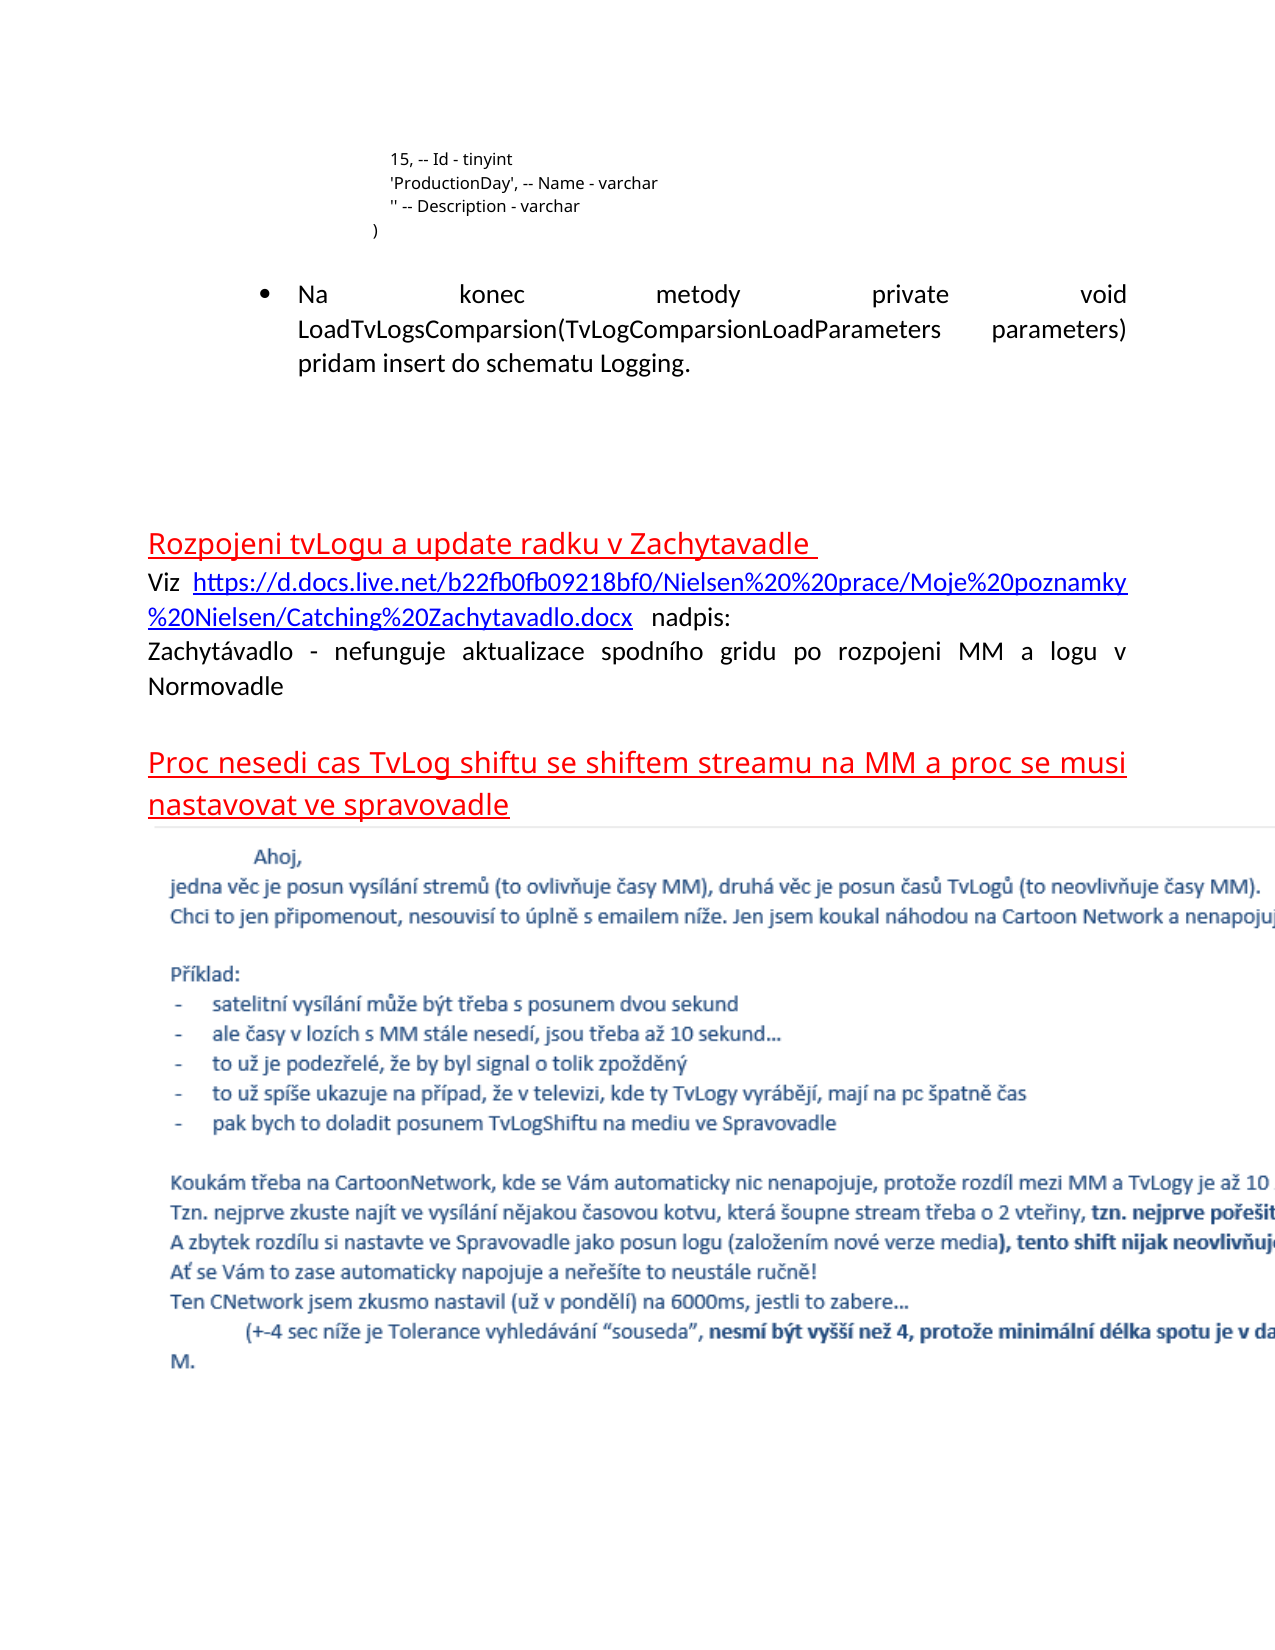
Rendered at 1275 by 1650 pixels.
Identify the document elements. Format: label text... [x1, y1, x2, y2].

list 'ProductionDay', -- Name - varchar [298, 171, 1127, 194]
text Zachytávadlo - nefunguje aktualizace spodního gridu po rozpojeni MM a logu v Normovadle [148, 634, 1127, 702]
subtitle Rozpojeni tvLogu a update radku v Zachytavadle [148, 523, 1127, 563]
list '' -- Description - varchar [298, 195, 1127, 218]
subtitle Proc nesedi cas TvLog shiftu se shiftem streamu na MM a proc se musi nastavovat ve spravovadle [148, 742, 1127, 776]
subtitle Proc nesedi cas TvLog shiftu se shiftem streamu na MM a proc se musi nastavovat ve spravovadle [148, 778, 1127, 823]
list 15, -- Id - tinyint [298, 148, 1127, 170]
list ) [298, 219, 1127, 242]
list Na konec metody private void LoadTvLogsComparsion(TvLogComparsionLoadParameters parameters) pridam insert do schematu Logging. [260, 277, 1127, 379]
text Viz https://d.docs.live.net/b22fb0fb09218bf0/Nielsen%20%20prace/Moje%20poznamky%20Nielsen/Catching%20Zachytavadlo.docx nadpis: [148, 565, 1127, 633]
